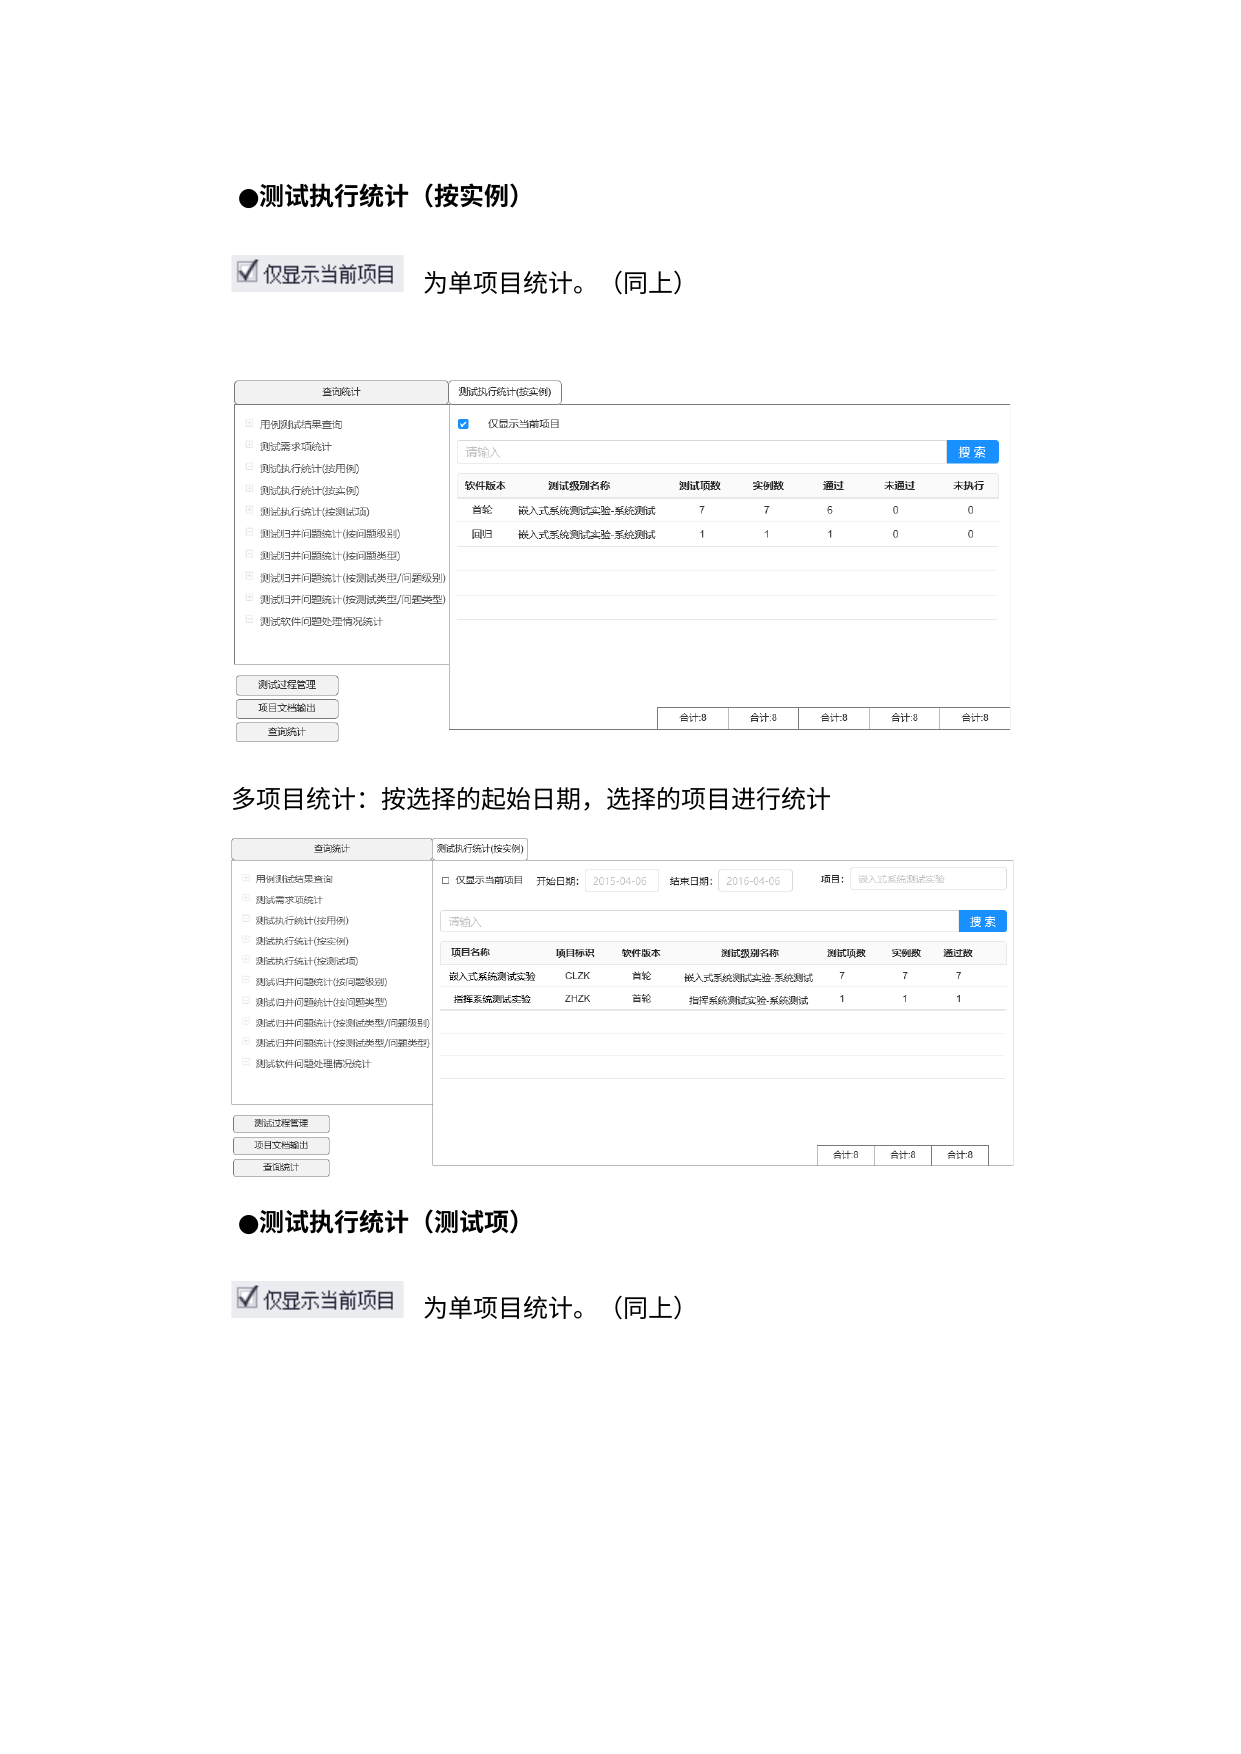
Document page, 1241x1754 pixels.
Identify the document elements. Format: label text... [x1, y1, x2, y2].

picture [227, 830, 1014, 1177]
text ●测试执行统计（测试项） [187, 1188, 1053, 1253]
picture [231, 255, 404, 292]
text 多项目统计：按选择的起始日期，选择的项目进行统计 [187, 765, 1053, 830]
picture [230, 375, 1011, 742]
text ●测试执行统计（按实例） [187, 162, 1053, 227]
text 为单项目统计。（同上） [187, 245, 1053, 310]
text 为单项目统计。（同上） [187, 1271, 1053, 1336]
picture [231, 1281, 404, 1318]
